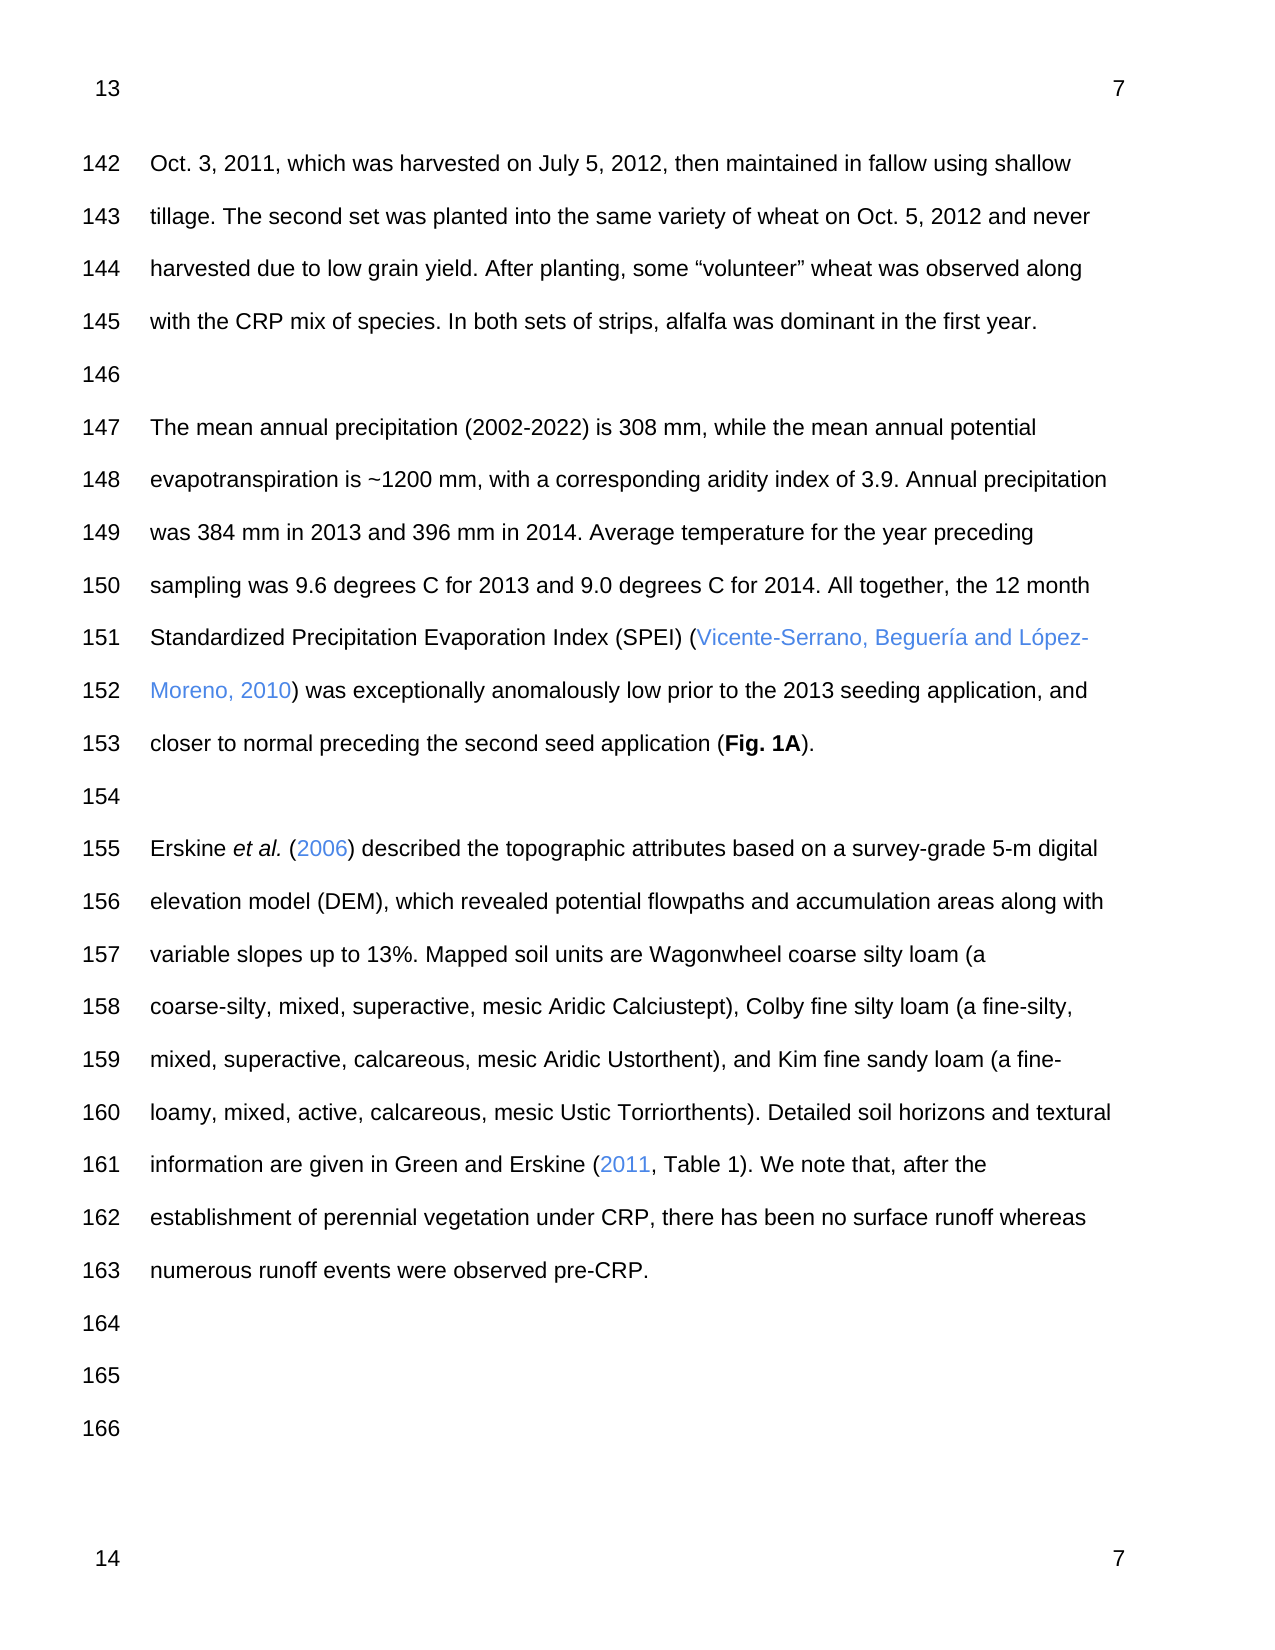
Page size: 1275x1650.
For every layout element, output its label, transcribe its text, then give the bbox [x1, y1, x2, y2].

text The mean annual precipitation (2002-2022) is 308 mm, while the mean annual potential evapotranspiration is ~1200 mm, with a corresponding aridity index of 3.9. Annual precipitation was 384 mm in 2013 and 396 mm in 2014. Average temperature for the year preceding sampling was 9.6 degrees C for 2013 and 9.0 degrees C for 2014. All together, the 12 month Standardized Precipitation Evaporation Index (SPEI) (Vicente-Serrano, Beguería and López-Moreno, 2010) was exceptionally anomalously low prior to the 2013 seeding application, and closer to normal preceding the second seed application (Fig. 1A). [150, 413, 1125, 756]
text Erskine et al. (2006) described the topographic attributes based on a survey-grade 5-m digital elevation model (DEM), which revealed potential flowpaths and accumulation areas along with variable slopes up to 13%. Mapped soil units are Wagonwheel coarse silty loam (a [150, 835, 1125, 967]
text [150, 150, 1125, 334]
text coarse-silty, mixed, superactive, mesic Aridic Calciustept), Colby fine silty loam (a fine-silty, mixed, superactive, calcareous, mesic Aridic Ustorthent), and Kim fine sandy loam (a fine-loamy, mixed, active, calcareous, mesic Ustic Torriorthents). Detailed soil horizons and textural information are given in Green and Erskine (2011, Table 1). We note that, after the establishment of perennial vegetation under CRP, there has been no surface runoff whereas numerous runoff events were observed pre-CRP. [150, 993, 1125, 1283]
